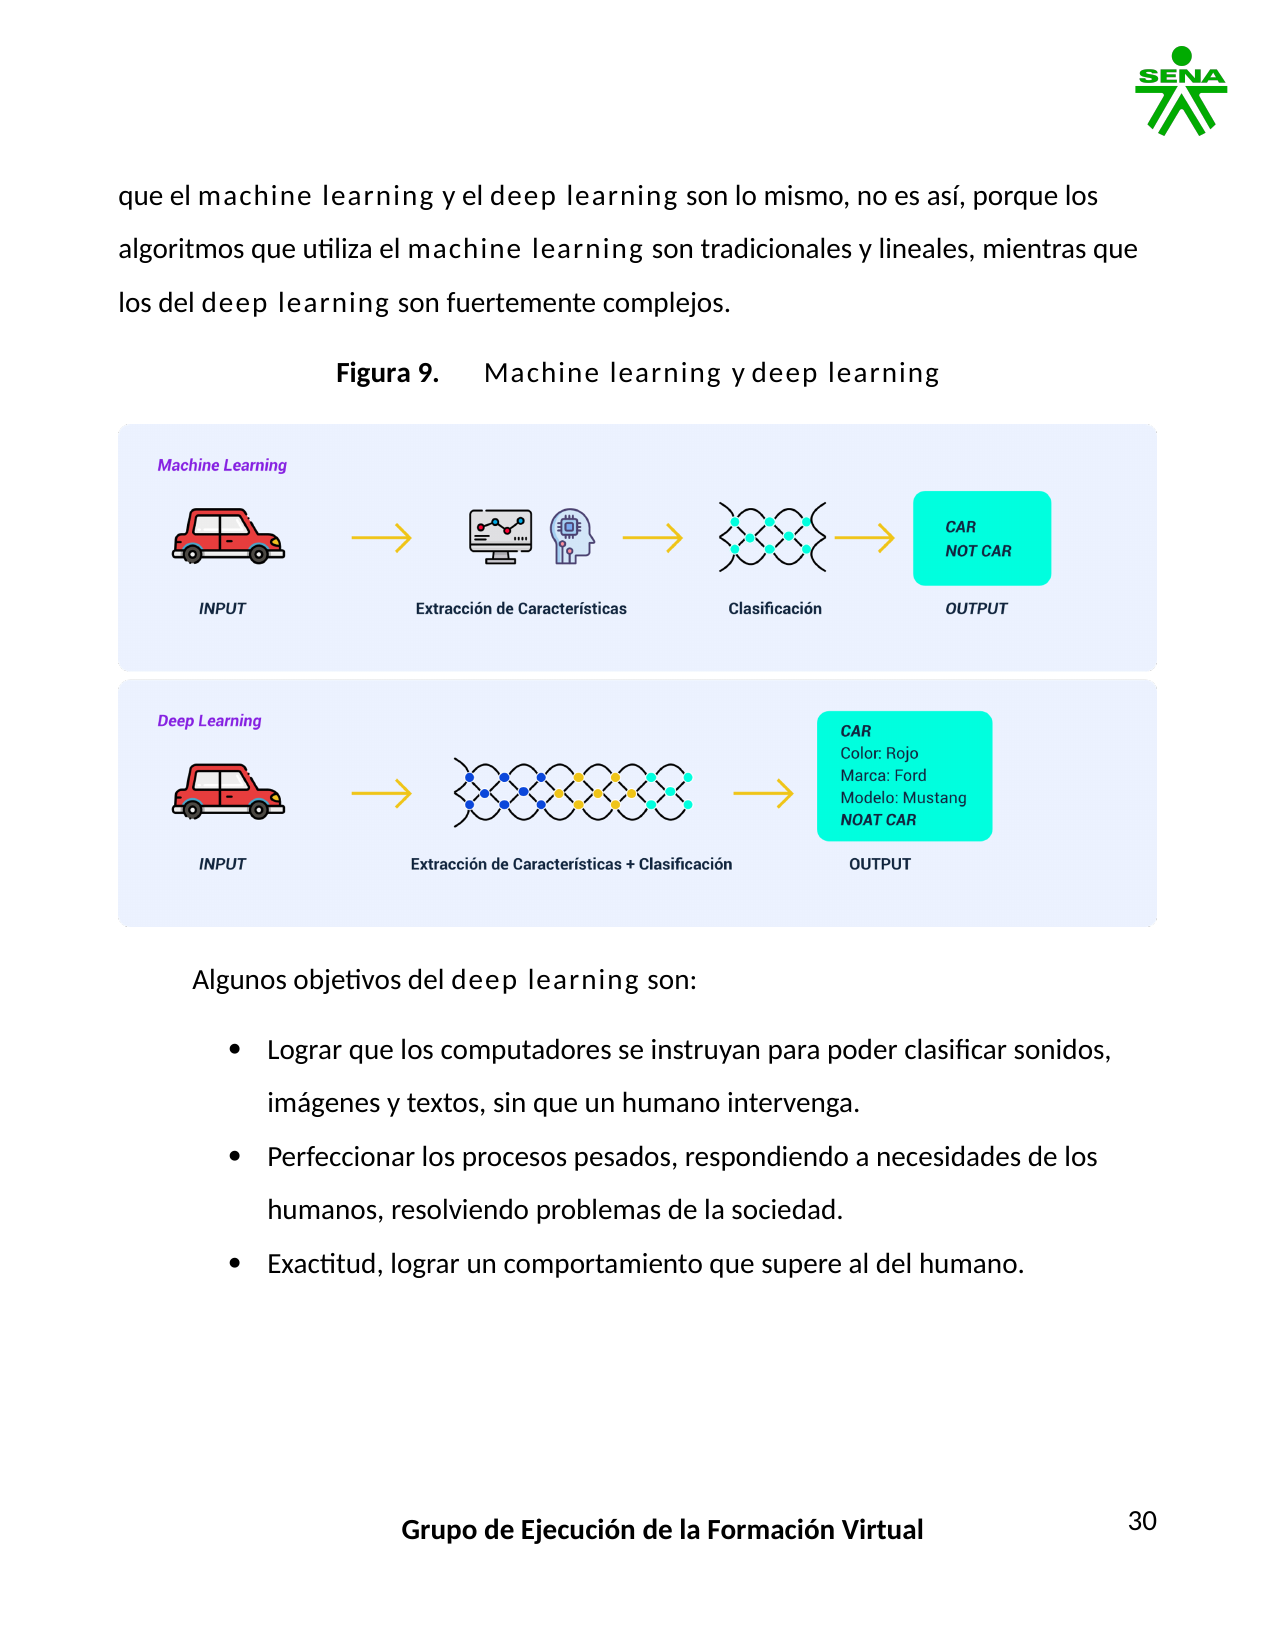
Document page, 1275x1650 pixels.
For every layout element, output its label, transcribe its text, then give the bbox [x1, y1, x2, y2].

text Machine learning y deep learning [118, 354, 1157, 390]
text Algunos objetivos del deep learning son: [118, 961, 1157, 997]
picture [118, 424, 1157, 927]
list Exactitud, lograr un comportamiento que supere al del humano. [229, 1245, 1157, 1280]
list Perfeccionar los procesos pesados, respondiendo a necesidades de los humanos, resolviendo problemas de la sociedad. [229, 1138, 1157, 1227]
picture [1135, 46, 1228, 136]
list Lograr que los computadores se instruyan para poder clasificar sonidos, imágenes y textos, sin que un humano intervenga. [229, 1031, 1157, 1120]
